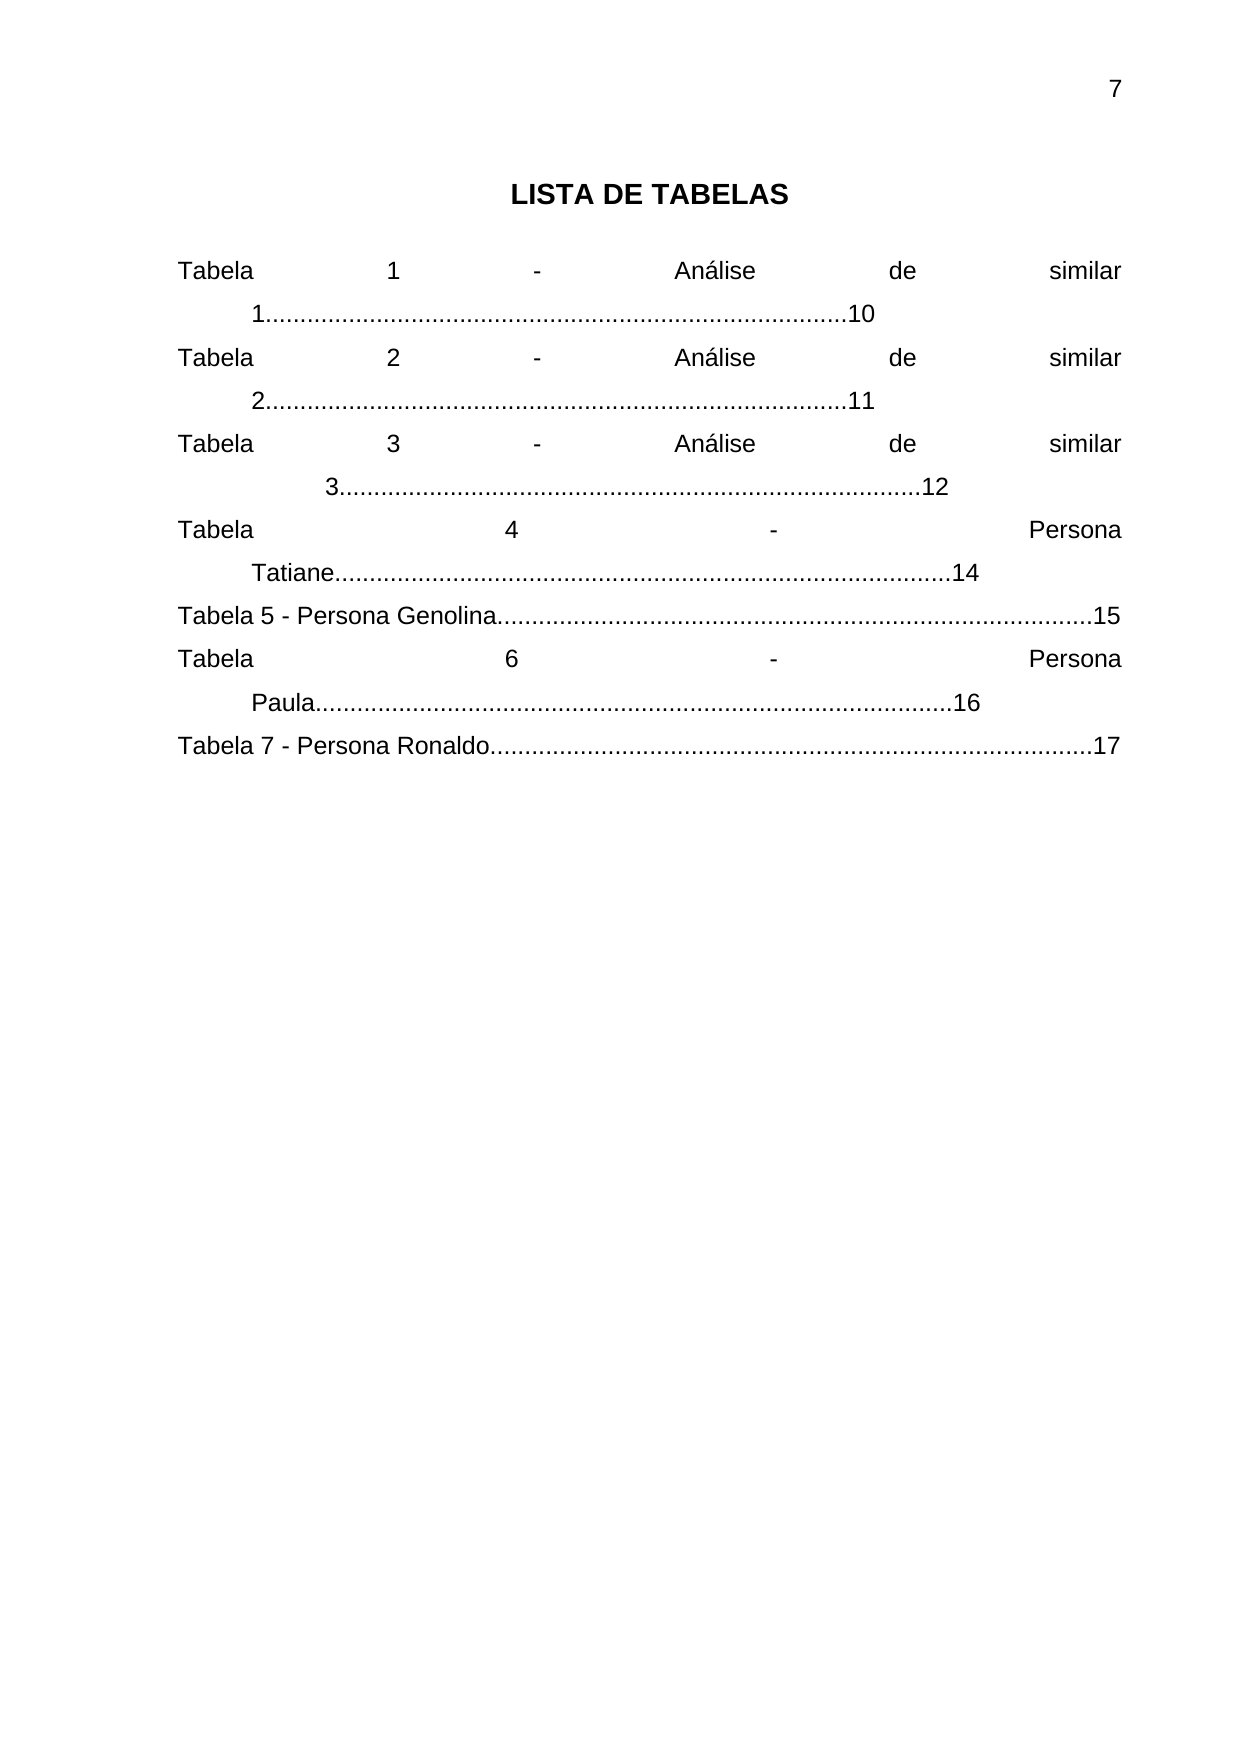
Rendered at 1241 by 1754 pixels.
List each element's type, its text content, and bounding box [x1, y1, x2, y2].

text LISTA DE TABELAS [177, 177, 1122, 211]
text Tabela 2 - Análise de similar 2....................................................................................11 [177, 342, 1122, 414]
text Tabela 5 - Persona Genolina......................................................................................15 [177, 601, 1122, 630]
text Tabela 7 - Persona Ronaldo.......................................................................................17 [177, 731, 1122, 759]
text Tabela 6 - Persona Paula............................................................................................16 [177, 644, 1122, 716]
text Tabela 1 - Análise de similar 1....................................................................................10 [177, 256, 1122, 328]
text Tabela 3 - Análise de similar 3....................................................................................12 [177, 429, 1122, 501]
text Tabela 4 - Persona Tatiane.........................................................................................14 [177, 515, 1122, 587]
